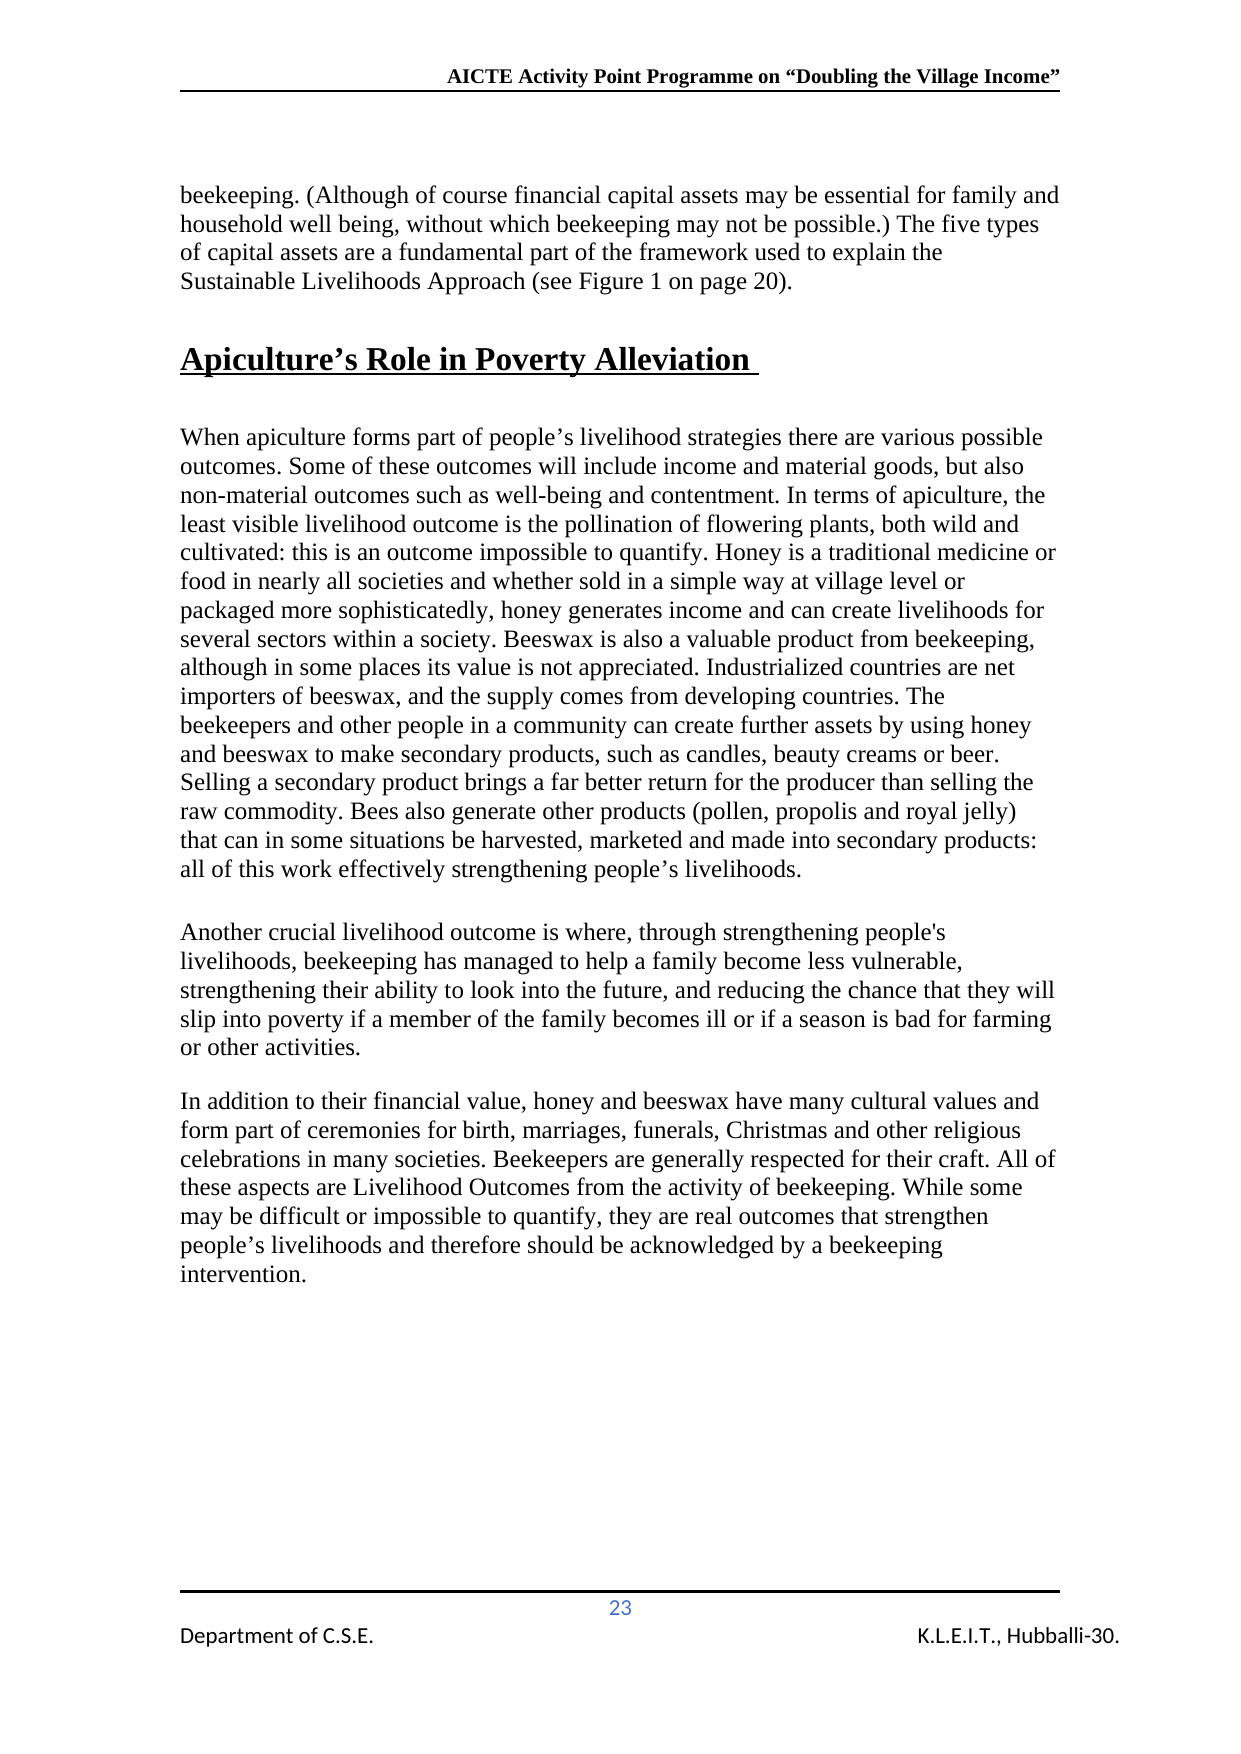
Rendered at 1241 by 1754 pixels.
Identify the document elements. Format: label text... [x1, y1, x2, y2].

text When apiculture forms part of people’s livelihood strategies there are various possible outcomes. Some of these outcomes will include income and material goods, but also non-material outcomes such as well-being and contentment. In terms of apiculture, the least visible livelihood outcome is the pollination of flowering plants, both wild and cultivated: this is an outcome impossible to quantify. Honey is a traditional medicine or food in nearly all societies and whether sold in a simple way at village level or packaged more sophisticatedly, honey generates income and can create livelihoods for several sectors within a society. Beeswax is also a valuable product from beekeeping, although in some places its value is not appreciated. Industrialized countries are net importers of beeswax, and the supply comes from developing countries. The beekeepers and other people in a community can create further assets by using honey and beeswax to make secondary products, such as candles, beauty creams or beer. Selling a secondary product brings a far better return for the producer than selling the raw commodity. Bees also generate other products (pollen, propolis and royal jelly) that can in some situations be harvested, marketed and made into secondary products: all of this work effectively strengthening people’s livelihoods. [180, 422, 1060, 882]
text Apiculture’s Role in Poverty Alleviation [180, 339, 1060, 378]
text In addition to their financial value, honey and beeswax have many cultural values and form part of ceremonies for birth, marriages, funerals, Christmas and other religious celebrations in many societies. Beekeepers are generally respected for their craft. All of these aspects are Livelihood Outcomes from the activity of beekeeping. While some may be difficult or impossible to quantify, they are real outcomes that strengthen people’s livelihoods and therefore should be acknowledged by a beekeeping intervention. [180, 1086, 1060, 1287]
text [180, 180, 1060, 295]
text Another crucial livelihood outcome is where, through strengthening people's livelihoods, beekeeping has managed to help a family become less vulnerable, strengthening their ability to look into the future, and reducing the chance that they will slip into poverty if a member of the family becomes ill or if a season is bad for farming or other activities. [180, 917, 1060, 1061]
